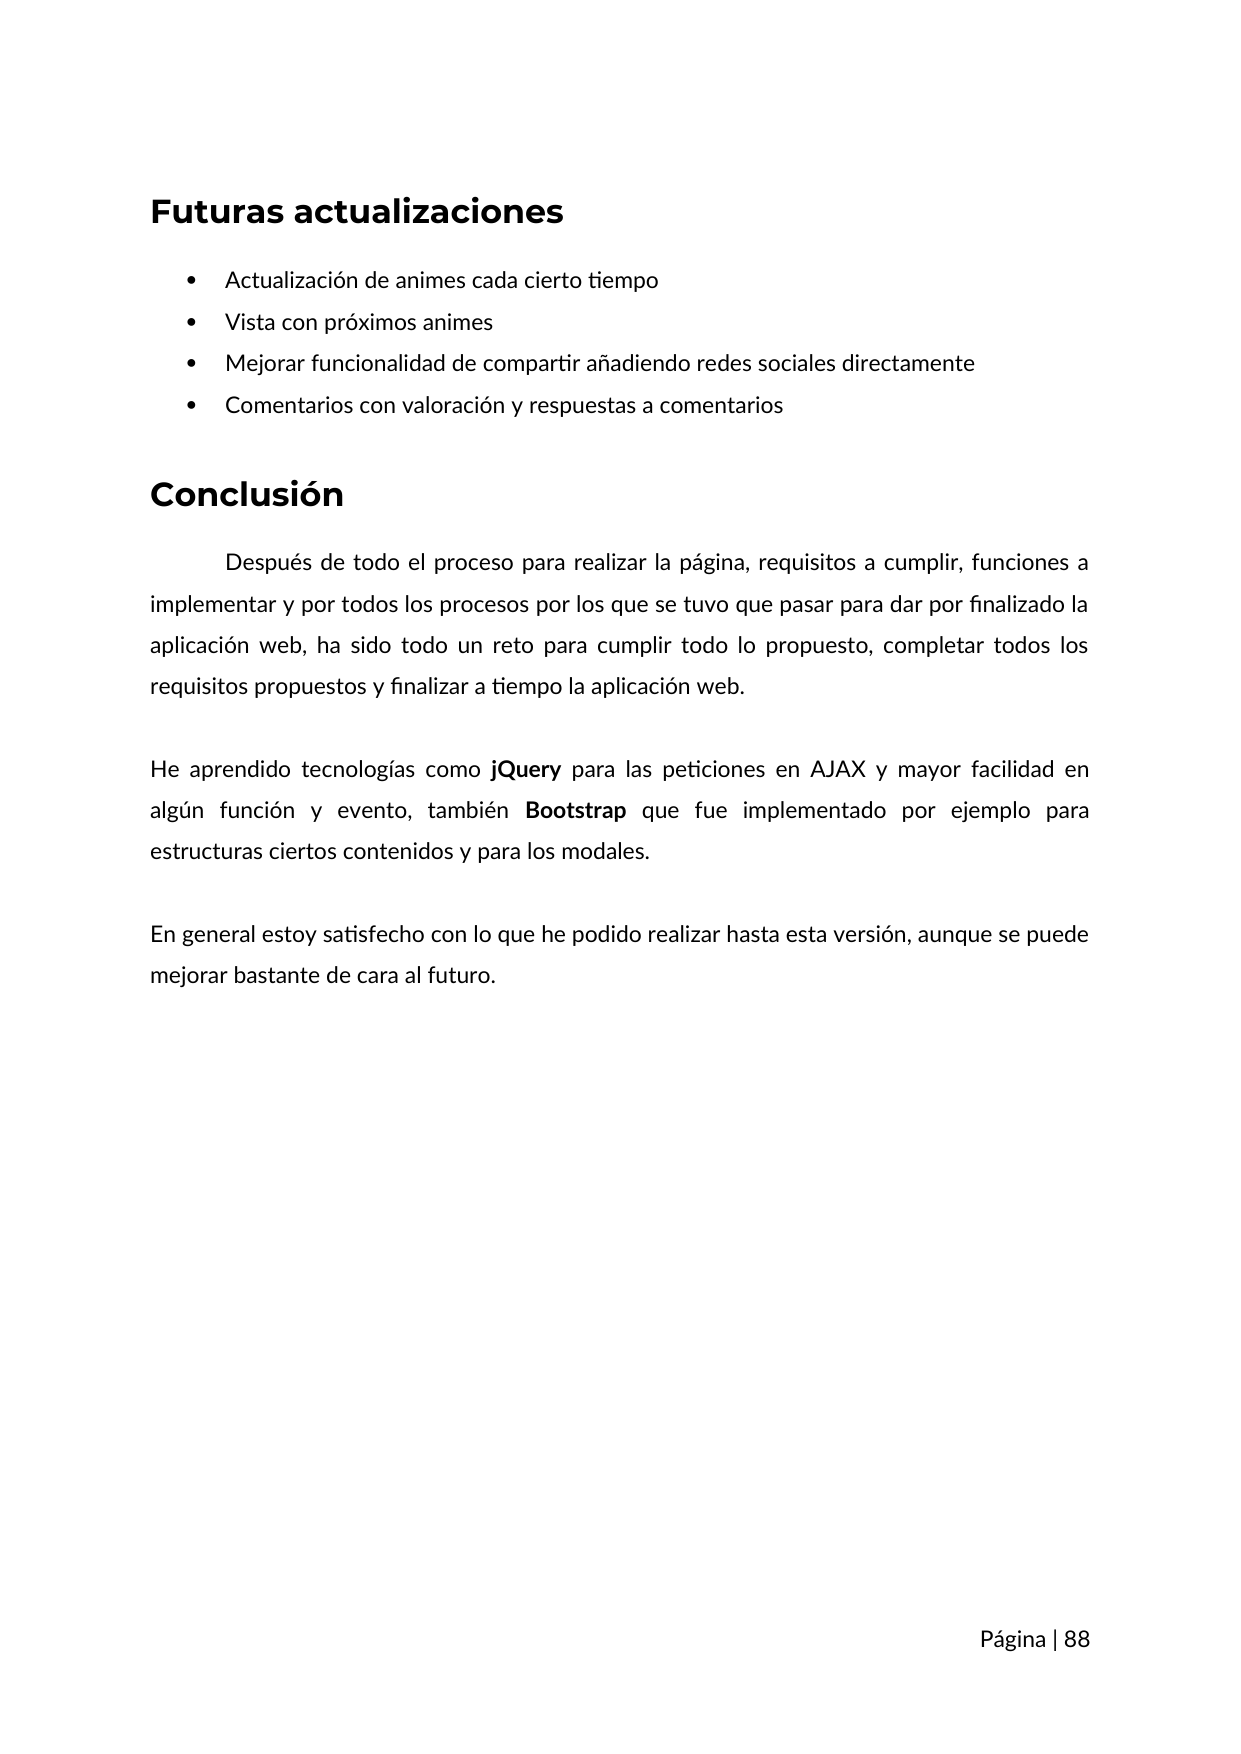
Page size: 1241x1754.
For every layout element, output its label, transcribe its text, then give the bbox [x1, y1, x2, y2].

subtitle Conclusión [150, 474, 1090, 515]
list Actualización de animes cada cierto tiempo [187, 265, 1090, 293]
list Comentarios con valoración y respuestas a comentarios [187, 391, 1090, 419]
text He aprendido tecnologías como jQuery para las peticiones en AJAX y mayor facilidad en algún función y evento, también Bootstrap que fue implementado por ejemplo para estructuras ciertos contenidos y para los modales. [150, 754, 1090, 864]
text Después de todo el proceso para realizar la página, requisitos a cumplir, funciones a implementar y por todos los procesos por los que se tuvo que pasar para dar por finalizado la aplicación web, ha sido todo un reto para cumplir todo lo propuesto, completar todos los requisitos propuestos y finalizar a tiempo la aplicación web. [150, 548, 1090, 699]
list Vista con próximos animes [187, 307, 1090, 335]
subtitle Futuras actualizaciones [150, 192, 1090, 232]
text En general estoy satisfecho con lo que he podido realizar hasta esta versión, aunque se puede mejorar bastante de cara al futuro. [150, 919, 1090, 988]
list Mejorar funcionalidad de compartir añadiendo redes sociales directamente [187, 349, 1090, 377]
